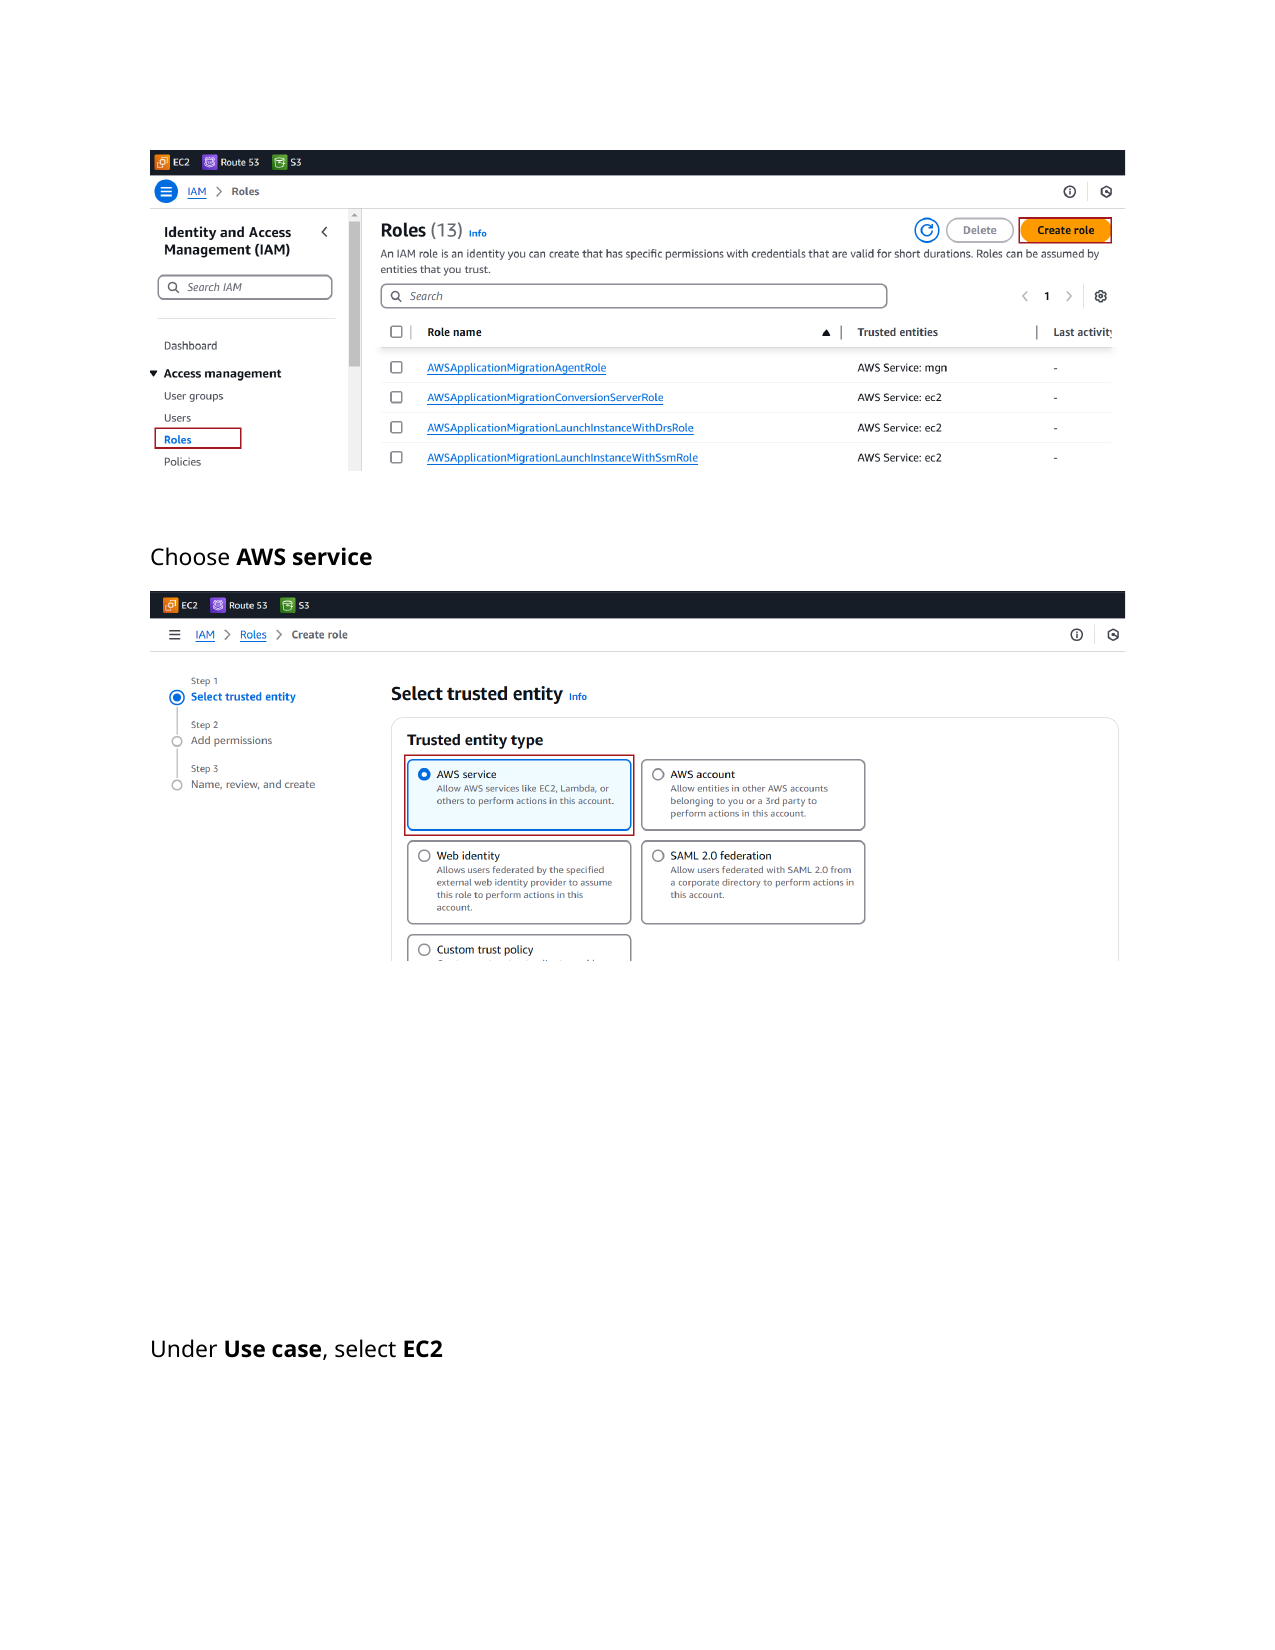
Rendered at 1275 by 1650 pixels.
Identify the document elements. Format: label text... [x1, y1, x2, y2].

text Choose AWS service [150, 541, 1125, 572]
picture [150, 591, 1125, 961]
text Under Use case, select EC2 [150, 1333, 1125, 1364]
picture [150, 150, 1125, 471]
